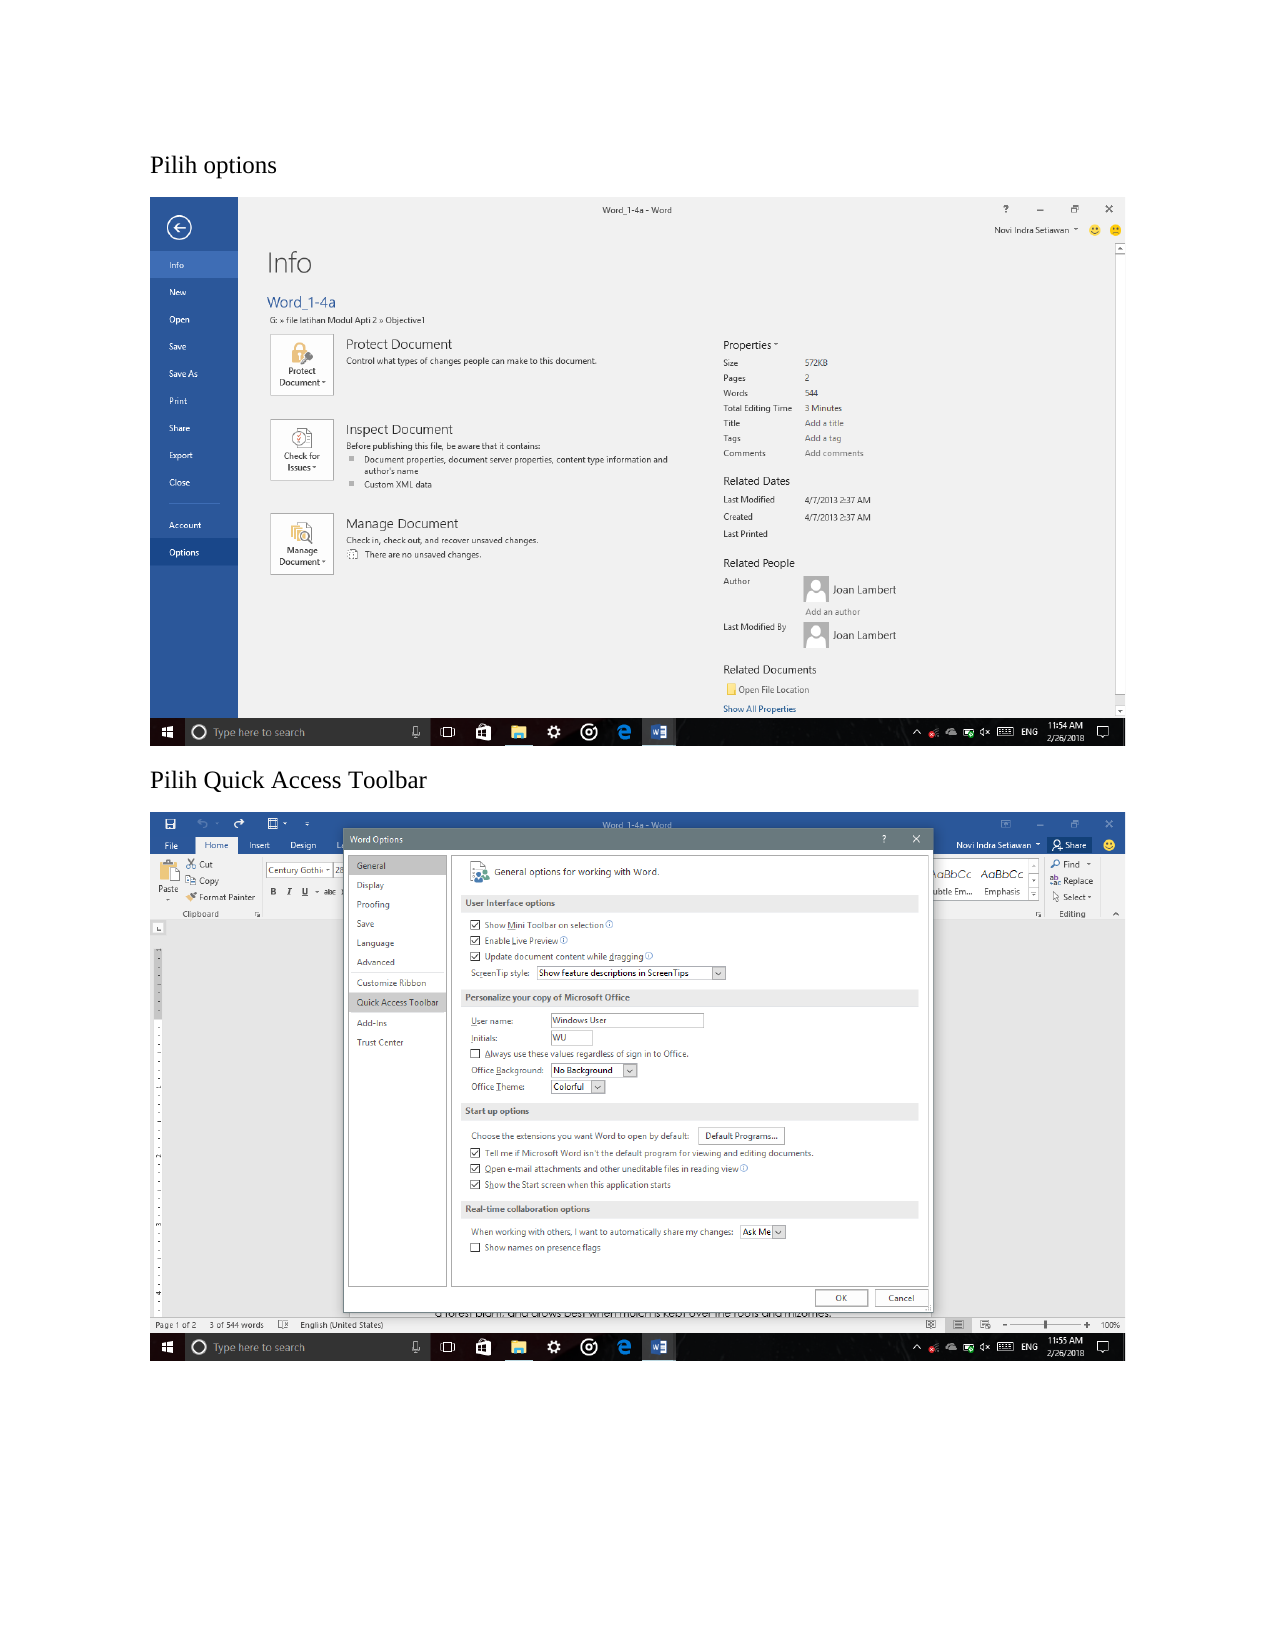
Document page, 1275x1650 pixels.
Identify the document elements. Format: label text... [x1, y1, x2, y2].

text Pilih Quick Access Toolbar [150, 765, 1125, 793]
picture [150, 197, 1125, 746]
picture [150, 812, 1125, 1361]
text Pilih options [150, 150, 1125, 179]
